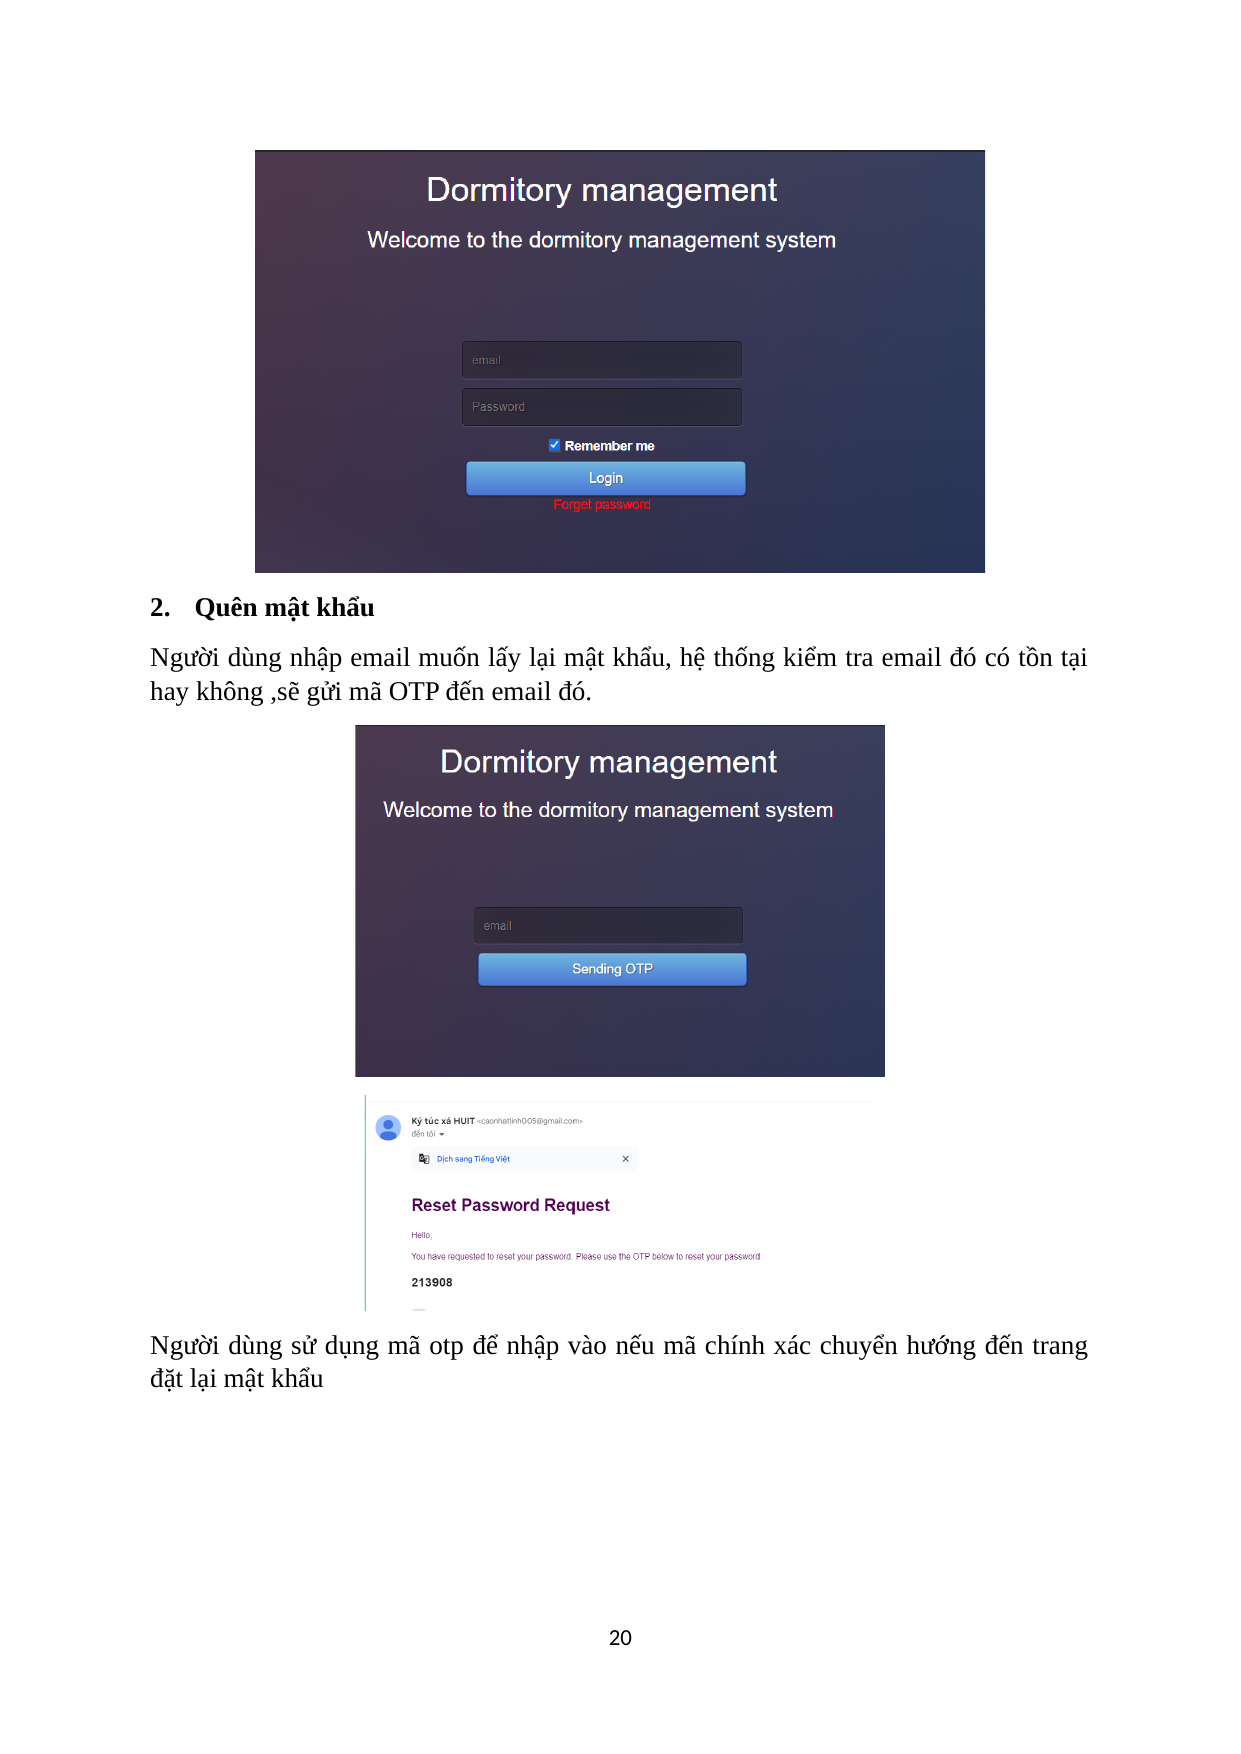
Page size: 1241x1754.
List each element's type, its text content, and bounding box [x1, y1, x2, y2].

picture [255, 150, 986, 573]
picture [364, 1095, 876, 1311]
picture [355, 725, 885, 1077]
list Quên mật khẩu [150, 591, 1090, 622]
text Người dùng nhập email muốn lấy lại mật khẩu, hệ thống kiểm tra email đó có tồn tại hay không ,sẽ gửi mã OTP đến email đó. [150, 641, 1090, 706]
text Người dùng sử dụng mã otp để nhập vào nếu mã chính xác chuyển hướng đến trang đặt lại mật khẩu [150, 1329, 1090, 1394]
